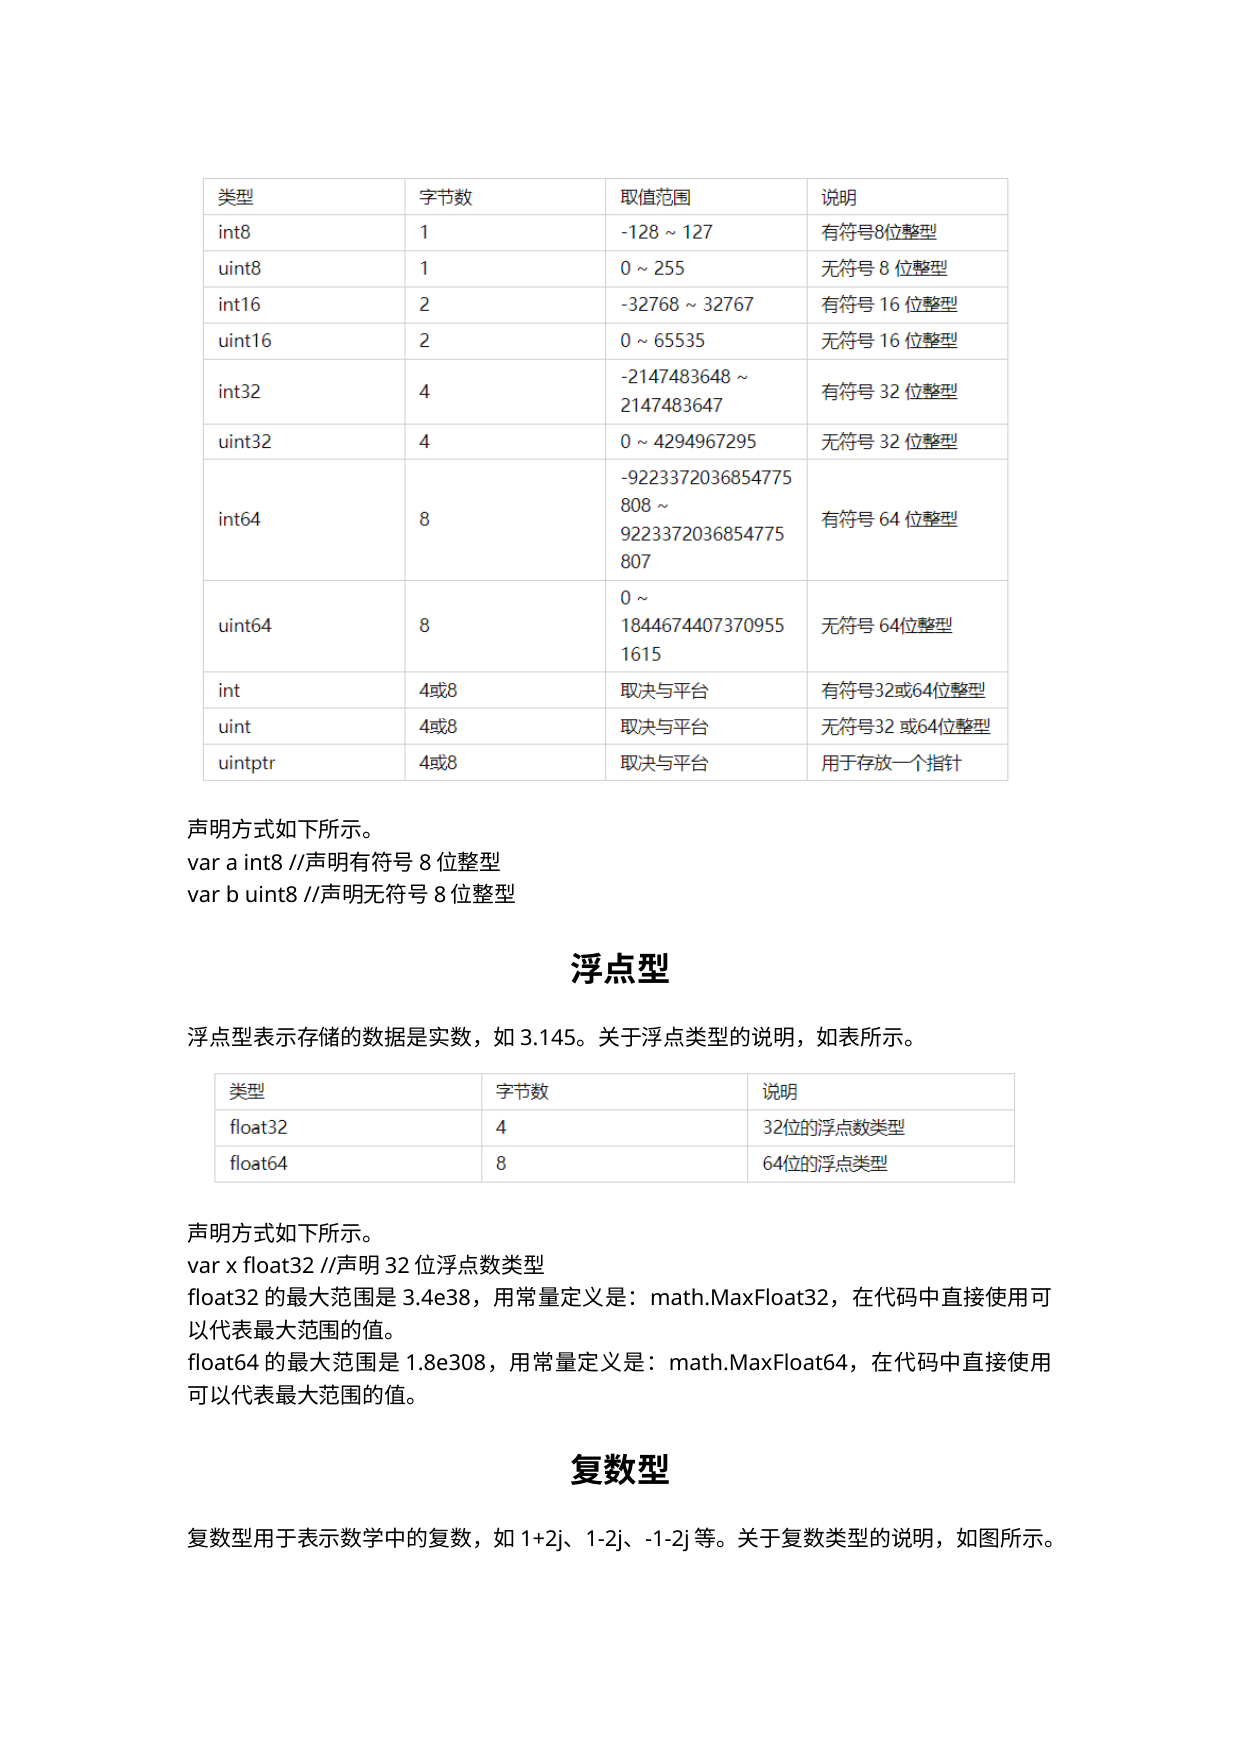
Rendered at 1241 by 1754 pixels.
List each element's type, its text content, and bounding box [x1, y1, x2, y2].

text 浮点型表示存储的数据是实数，如3.145。关于浮点类型的说明，如表所示。 [187, 1020, 1053, 1052]
text float64的最大范围是1.8e308，用常量定义是：math.MaxFloat64，在代码中直接使用可以代表最大范围的值。 [187, 1345, 1053, 1410]
text var x float32 //声明32位浮点数类型 [187, 1248, 1053, 1280]
picture [187, 1052, 1053, 1205]
text float32的最大范围是3.4e38，用常量定义是：math.MaxFloat32，在代码中直接使用可以代表最大范围的值。 [187, 1280, 1053, 1345]
subtitle 浮点型 [187, 934, 1053, 999]
text 复数型用于表示数学中的复数，如1+2j、1-2j、-1-2j等。关于复数类型的说明，如图所示。 [187, 1521, 1053, 1553]
text 声明方式如下所示。 [187, 812, 1053, 844]
text 声明方式如下所示。 [187, 1215, 1053, 1248]
picture [187, 162, 1053, 799]
subtitle 复数型 [187, 1435, 1053, 1500]
text var a int8 //声明有符号8位整型 [187, 844, 1053, 877]
text var b uint8 //声明无符号8位整型 [187, 877, 1053, 909]
